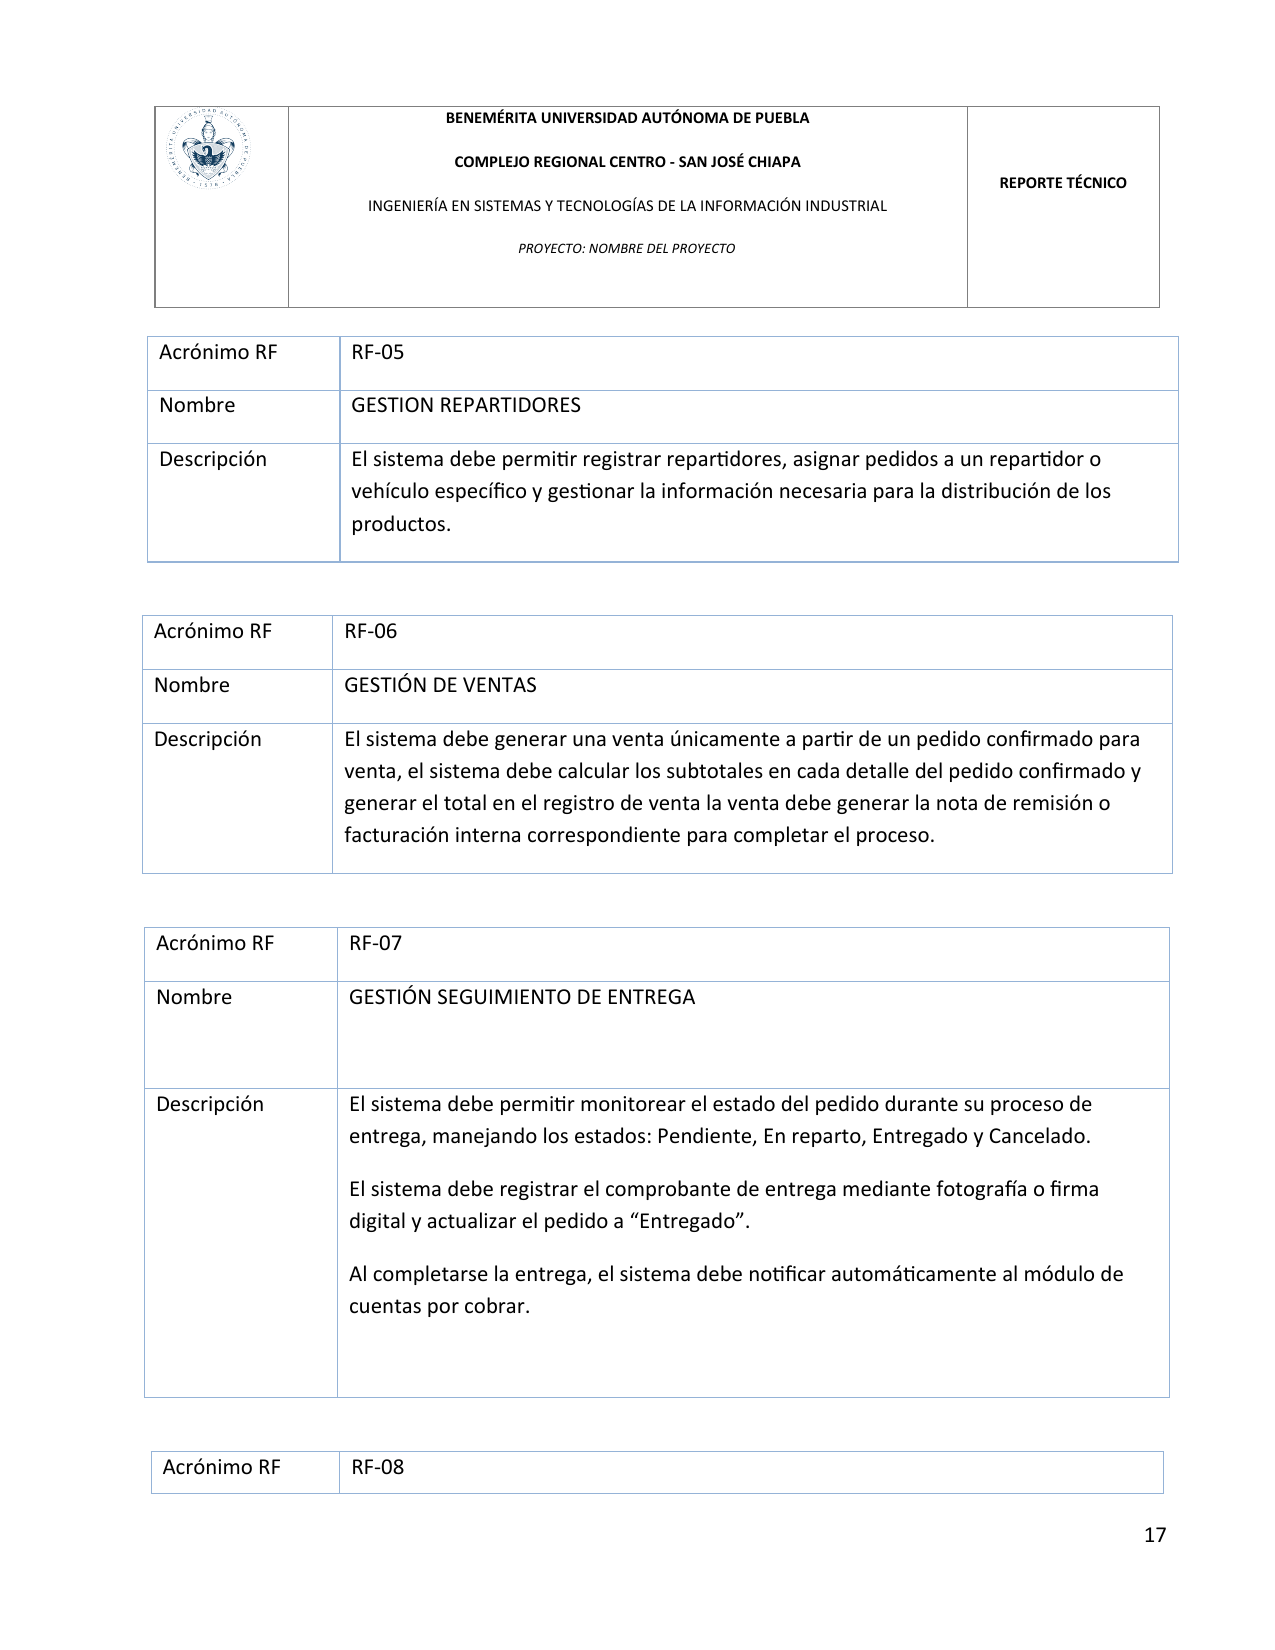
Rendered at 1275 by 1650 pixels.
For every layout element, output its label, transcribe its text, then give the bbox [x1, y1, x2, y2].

table_header RF-05 [341, 337, 1178, 389]
table_cell Nombre [143, 670, 332, 723]
table_header Acrónimo RF [145, 928, 337, 981]
table_header RF-08 [340, 1452, 1163, 1493]
picture [166, 107, 251, 193]
table_header RF-07 [338, 928, 1169, 981]
table_cell El sistema debe permitir registrar repartidores, asignar pedidos a un repartidor o vehículo específico y gestionar la información necesaria para la distribución de los productos. [341, 444, 1178, 561]
table_cell GESTIÓN SEGUIMIENTO DE ENTREGA [338, 982, 1169, 1088]
table_cell El sistema debe generar una venta únicamente a partir de un pedido confirmado para venta, el sistema debe calcular los subtotales en cada detalle del pedido confirmado y generar el total en el registro de venta la venta debe generar la nota de remisión o facturación interna correspondiente para completar el proceso. [333, 724, 1172, 873]
table_cell Descripción [143, 724, 332, 873]
table_cell Descripción [148, 444, 339, 561]
table_cell GESTION REPARTIDORES [341, 391, 1178, 443]
table_header Acrónimo RF [148, 337, 339, 389]
table_cell Descripción [145, 1089, 337, 1397]
table_header Acrónimo RF [152, 1452, 339, 1493]
table_cell Nombre [145, 982, 337, 1088]
table_header RF-06 [333, 616, 1172, 669]
table_cell GESTIÓN DE VENTAS [333, 670, 1172, 723]
table_header Acrónimo RF [143, 616, 332, 669]
table_cell Nombre [148, 391, 339, 443]
table_cell El sistema debe permitir monitorear el estado del pedido durante su proceso de entrega, manejando los estados: Pendiente, En reparto, Entregado y Cancelado. El sistema debe registrar el comprobante de entrega mediante fotografía o firma digital y actualizar el pedido a “Entregado”. Al completarse la entrega, el sistema debe notificar automáticamente al módulo de cuentas por cobrar. [338, 1089, 1169, 1397]
